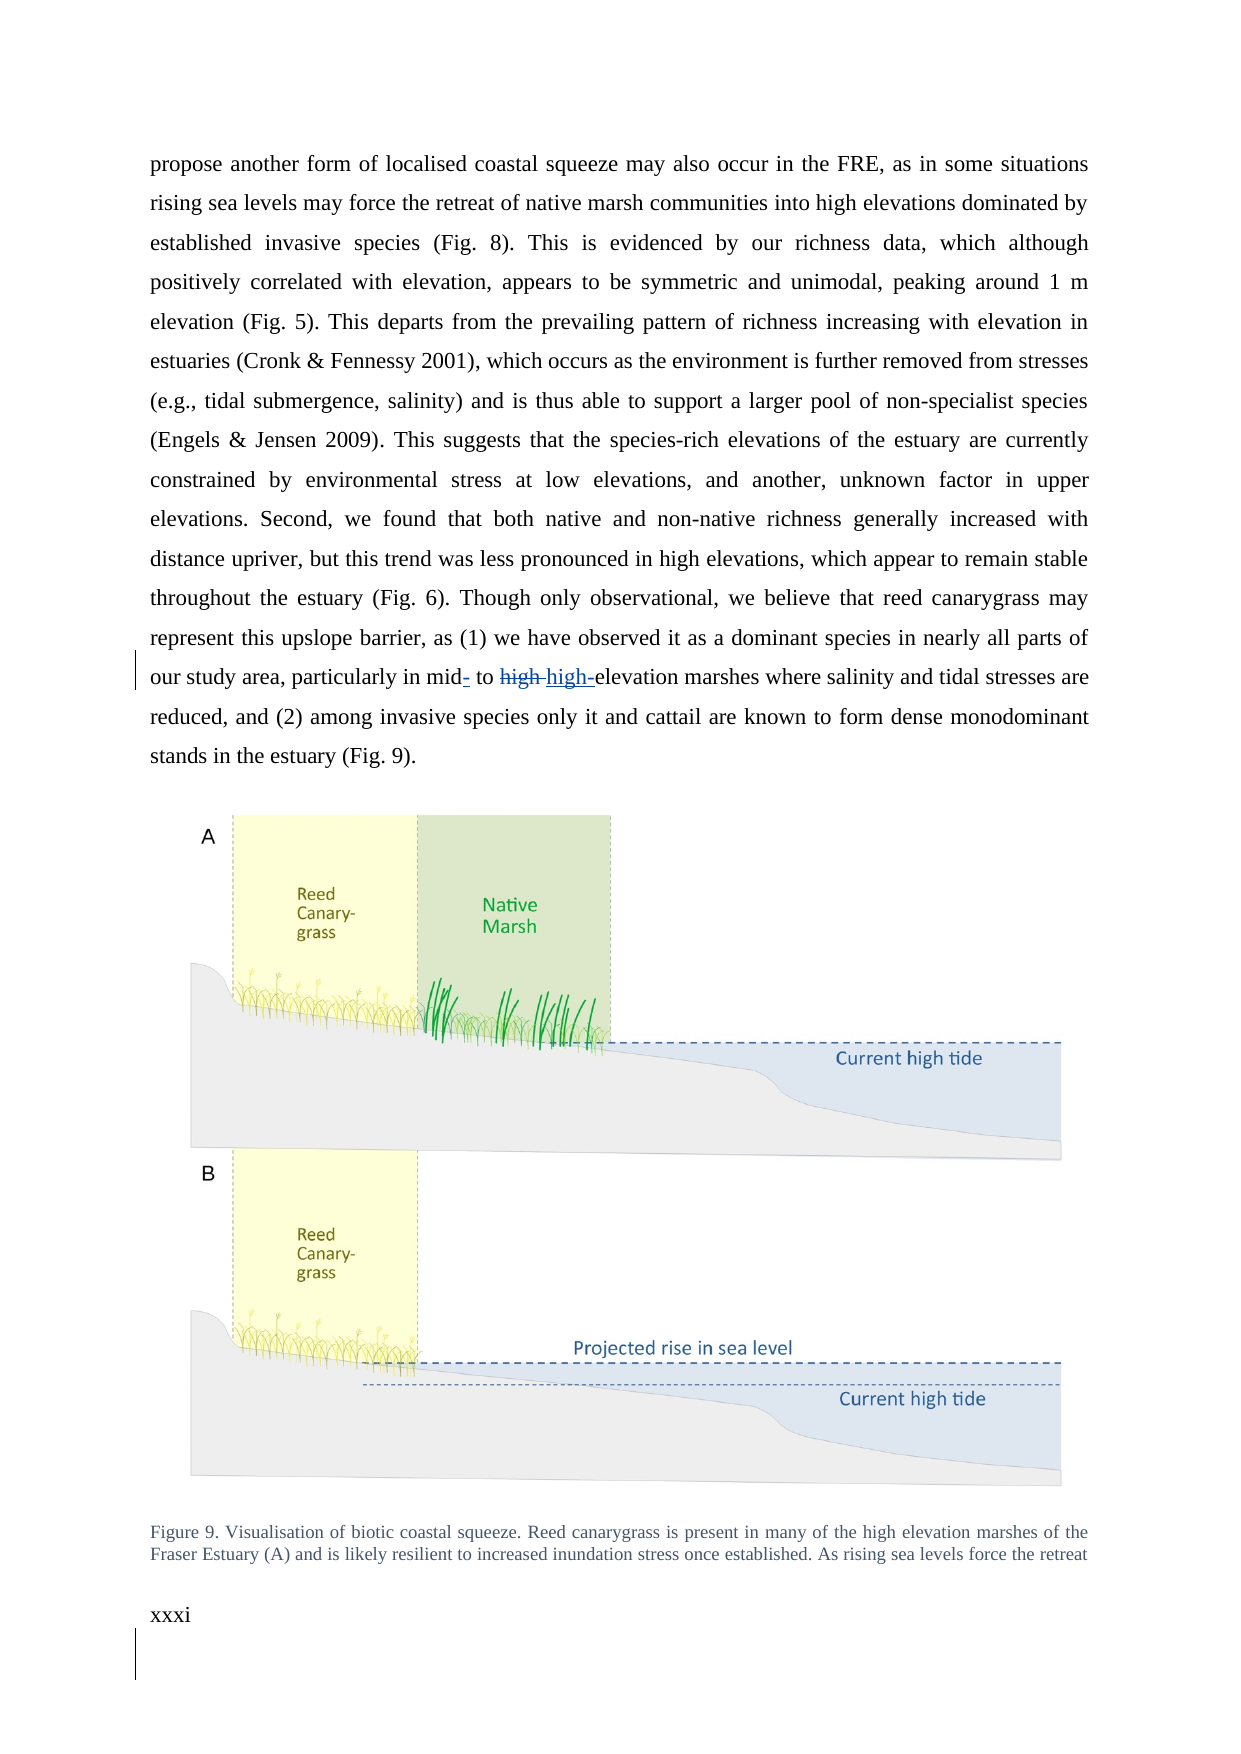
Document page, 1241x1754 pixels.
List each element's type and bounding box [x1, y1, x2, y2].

picture [150, 781, 1091, 1509]
text [150, 1521, 1090, 1564]
text [150, 150, 1090, 768]
